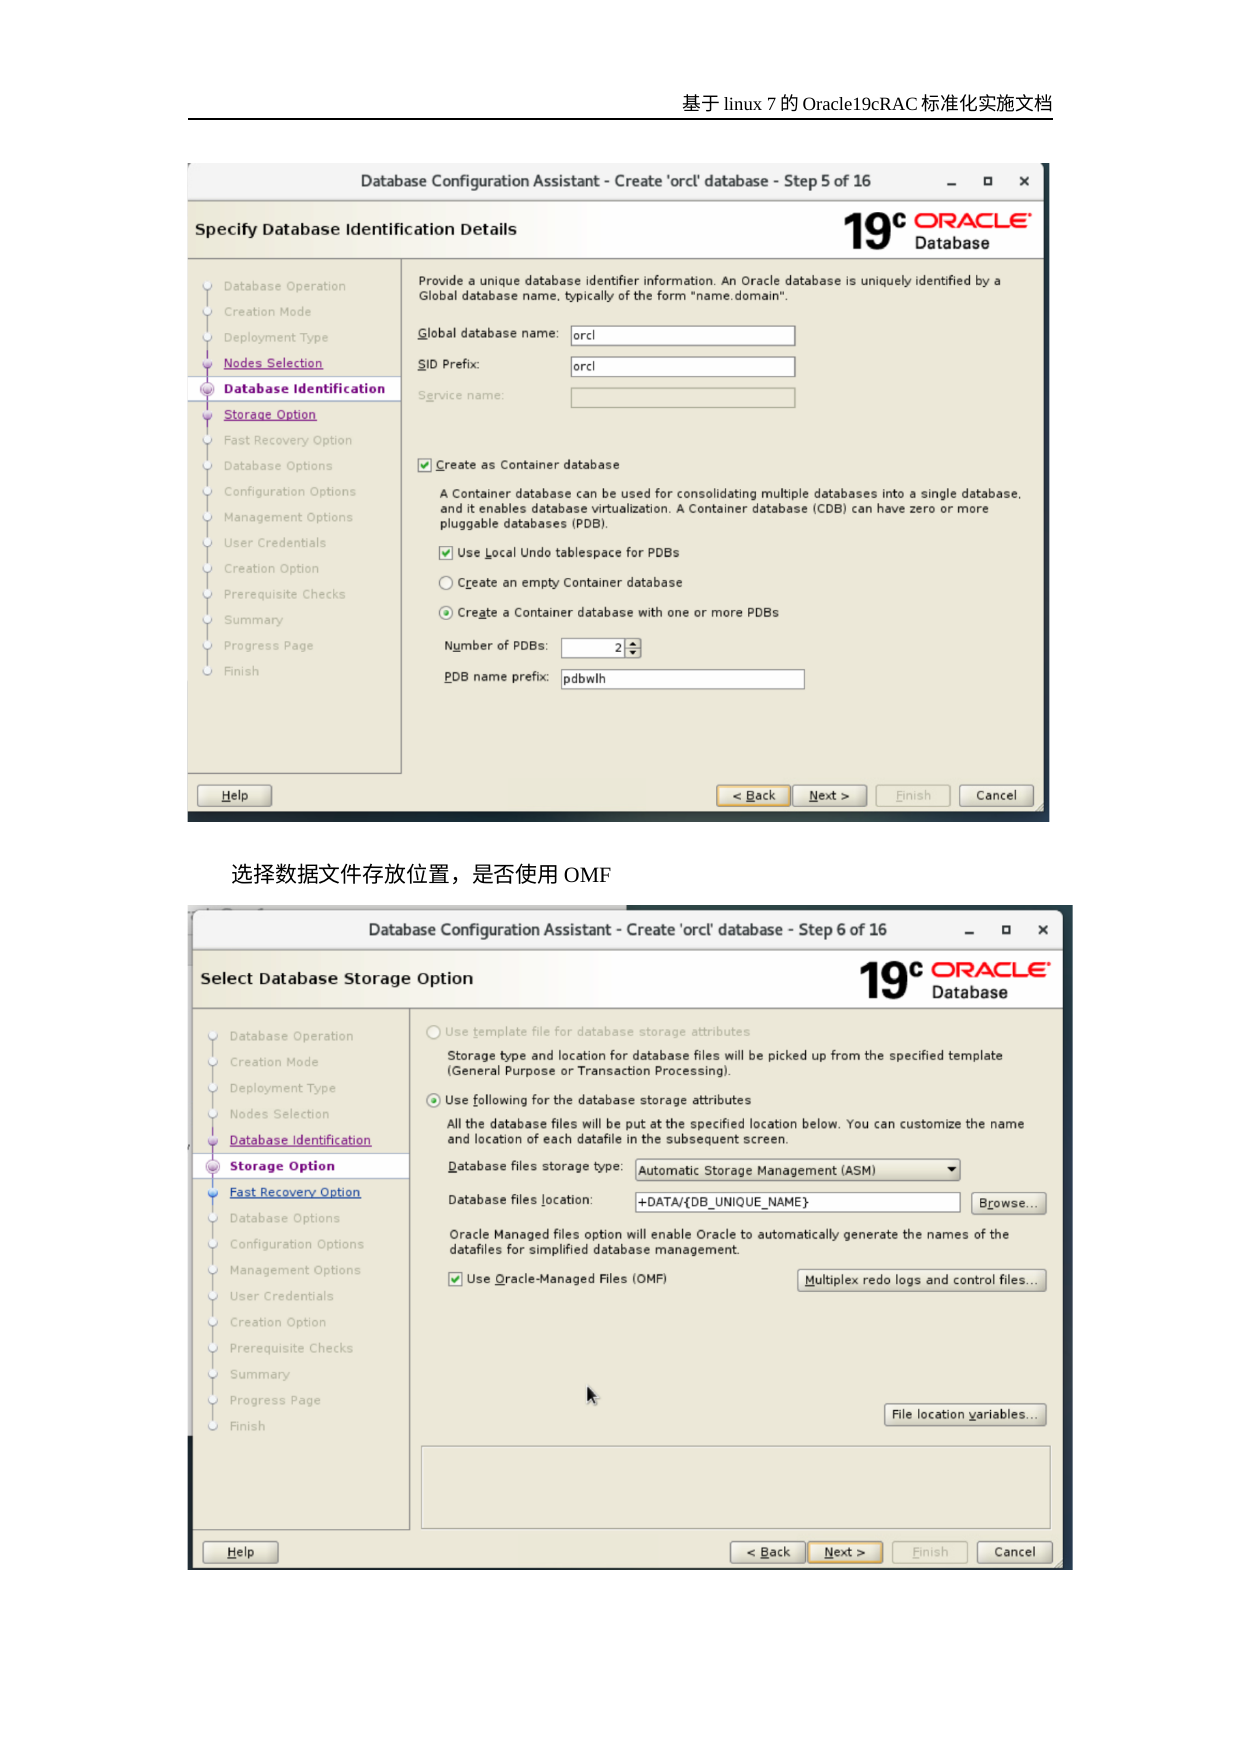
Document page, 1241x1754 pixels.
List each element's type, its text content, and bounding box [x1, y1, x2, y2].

picture [187, 163, 1050, 822]
picture [187, 905, 1073, 1570]
text 选择数据文件存放位置，是否使用OMF [187, 856, 1053, 889]
